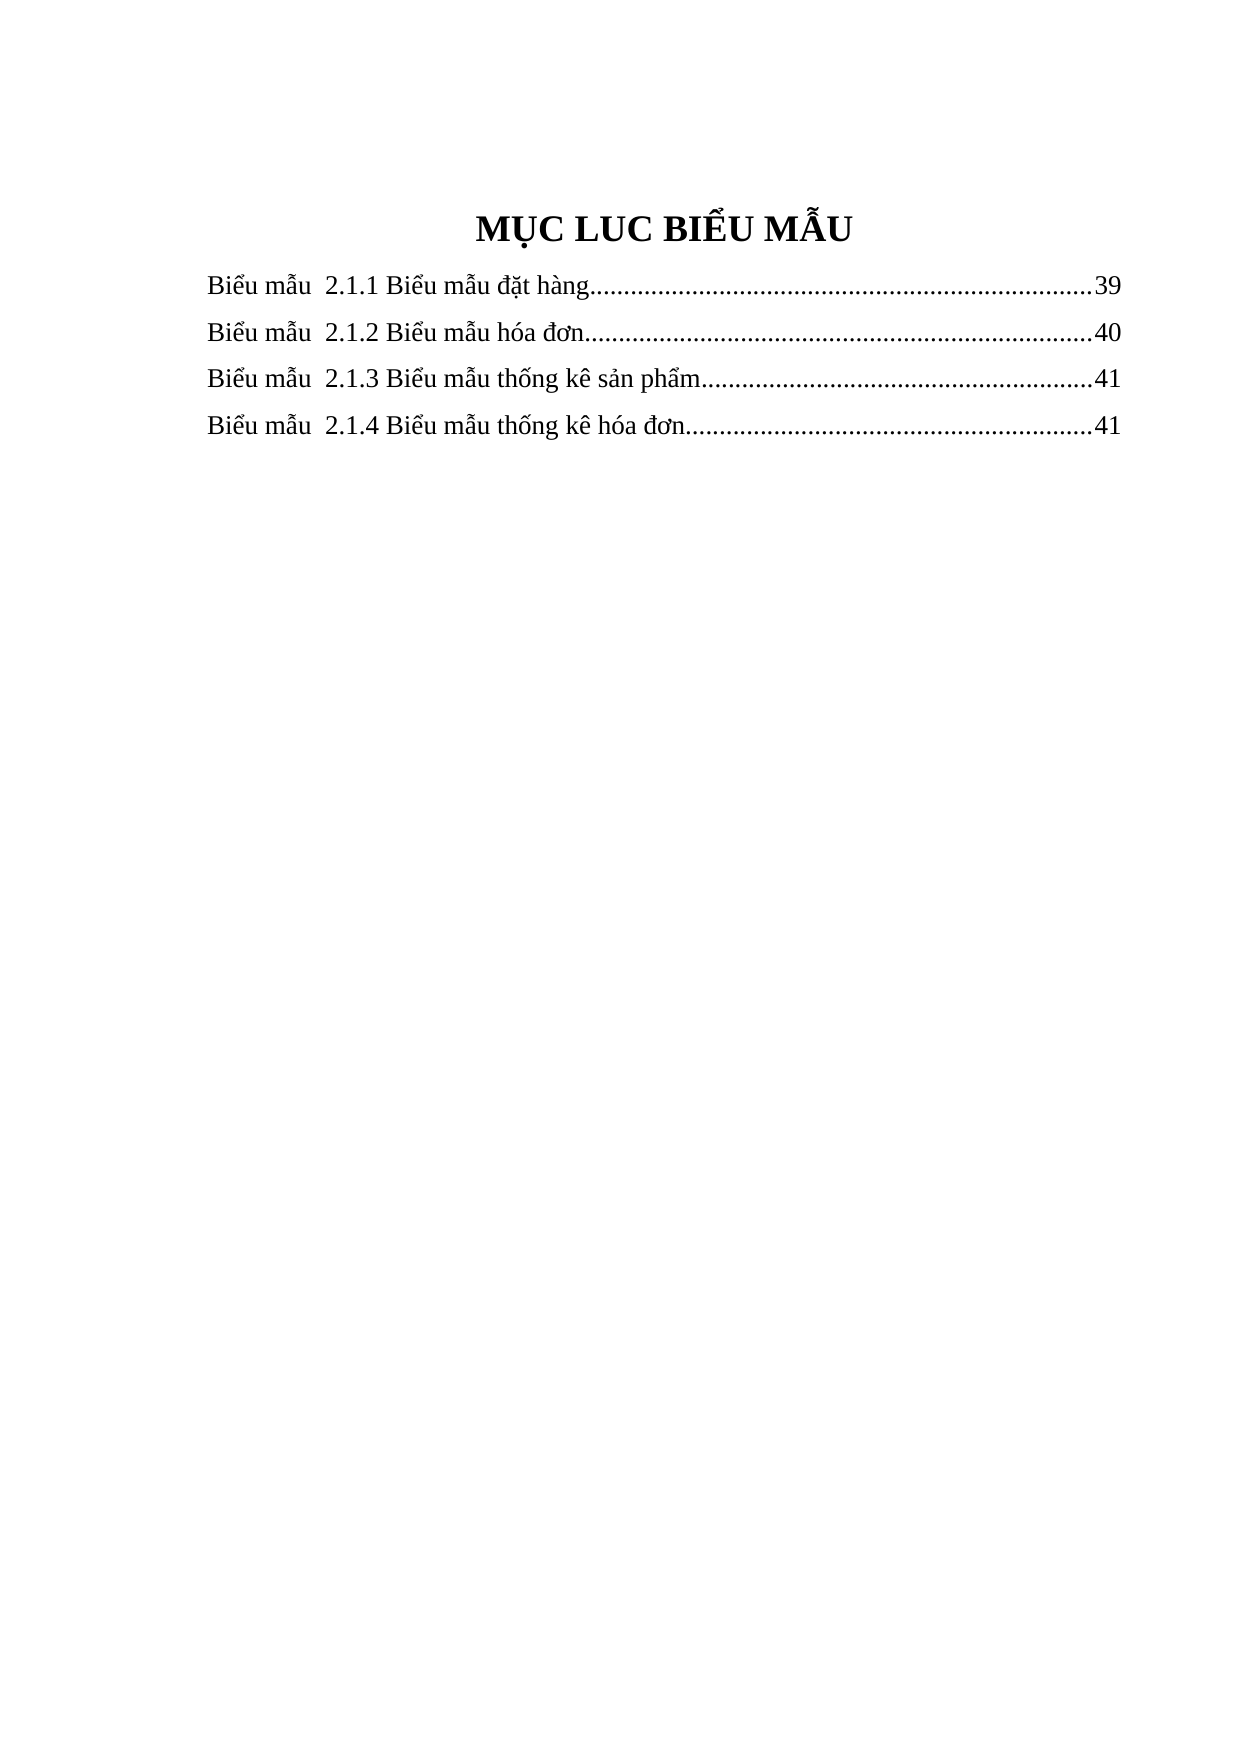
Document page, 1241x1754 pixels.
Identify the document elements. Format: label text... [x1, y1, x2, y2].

text Biểu mẫu 2.1.1 Biểu mẫu đặt hàng 39 [207, 269, 1122, 300]
text Biểu mẫu 2.1.4 Biểu mẫu thống kê hóa đơn 41 [207, 409, 1122, 440]
text Biểu mẫu 2.1.3 Biểu mẫu thống kê sản phẩm 41 [207, 362, 1122, 393]
text MỤC LUC BIỂU MẪU [207, 207, 1122, 250]
text Biểu mẫu 2.1.2 Biểu mẫu hóa đơn 40 [207, 316, 1122, 347]
